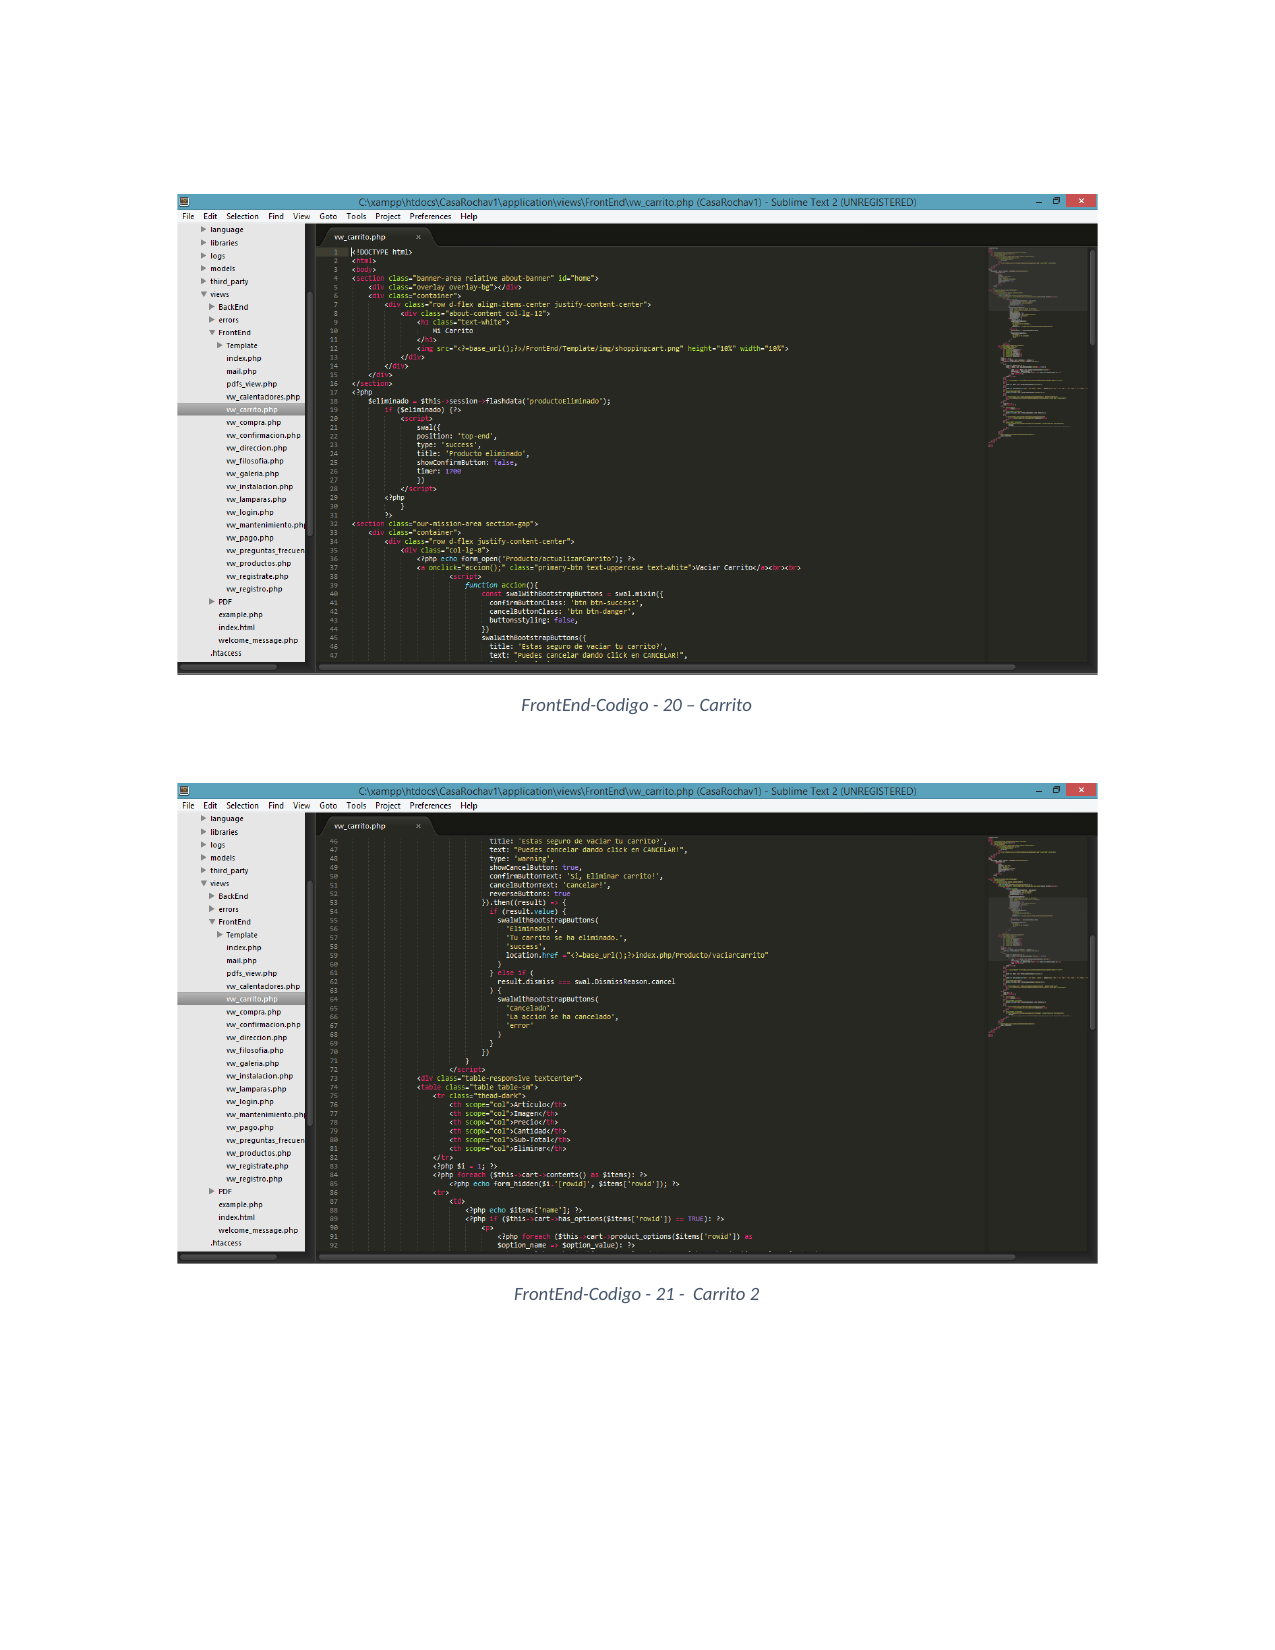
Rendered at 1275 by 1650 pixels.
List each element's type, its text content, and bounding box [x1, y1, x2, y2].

picture [177, 783, 1098, 1264]
picture [177, 194, 1098, 675]
